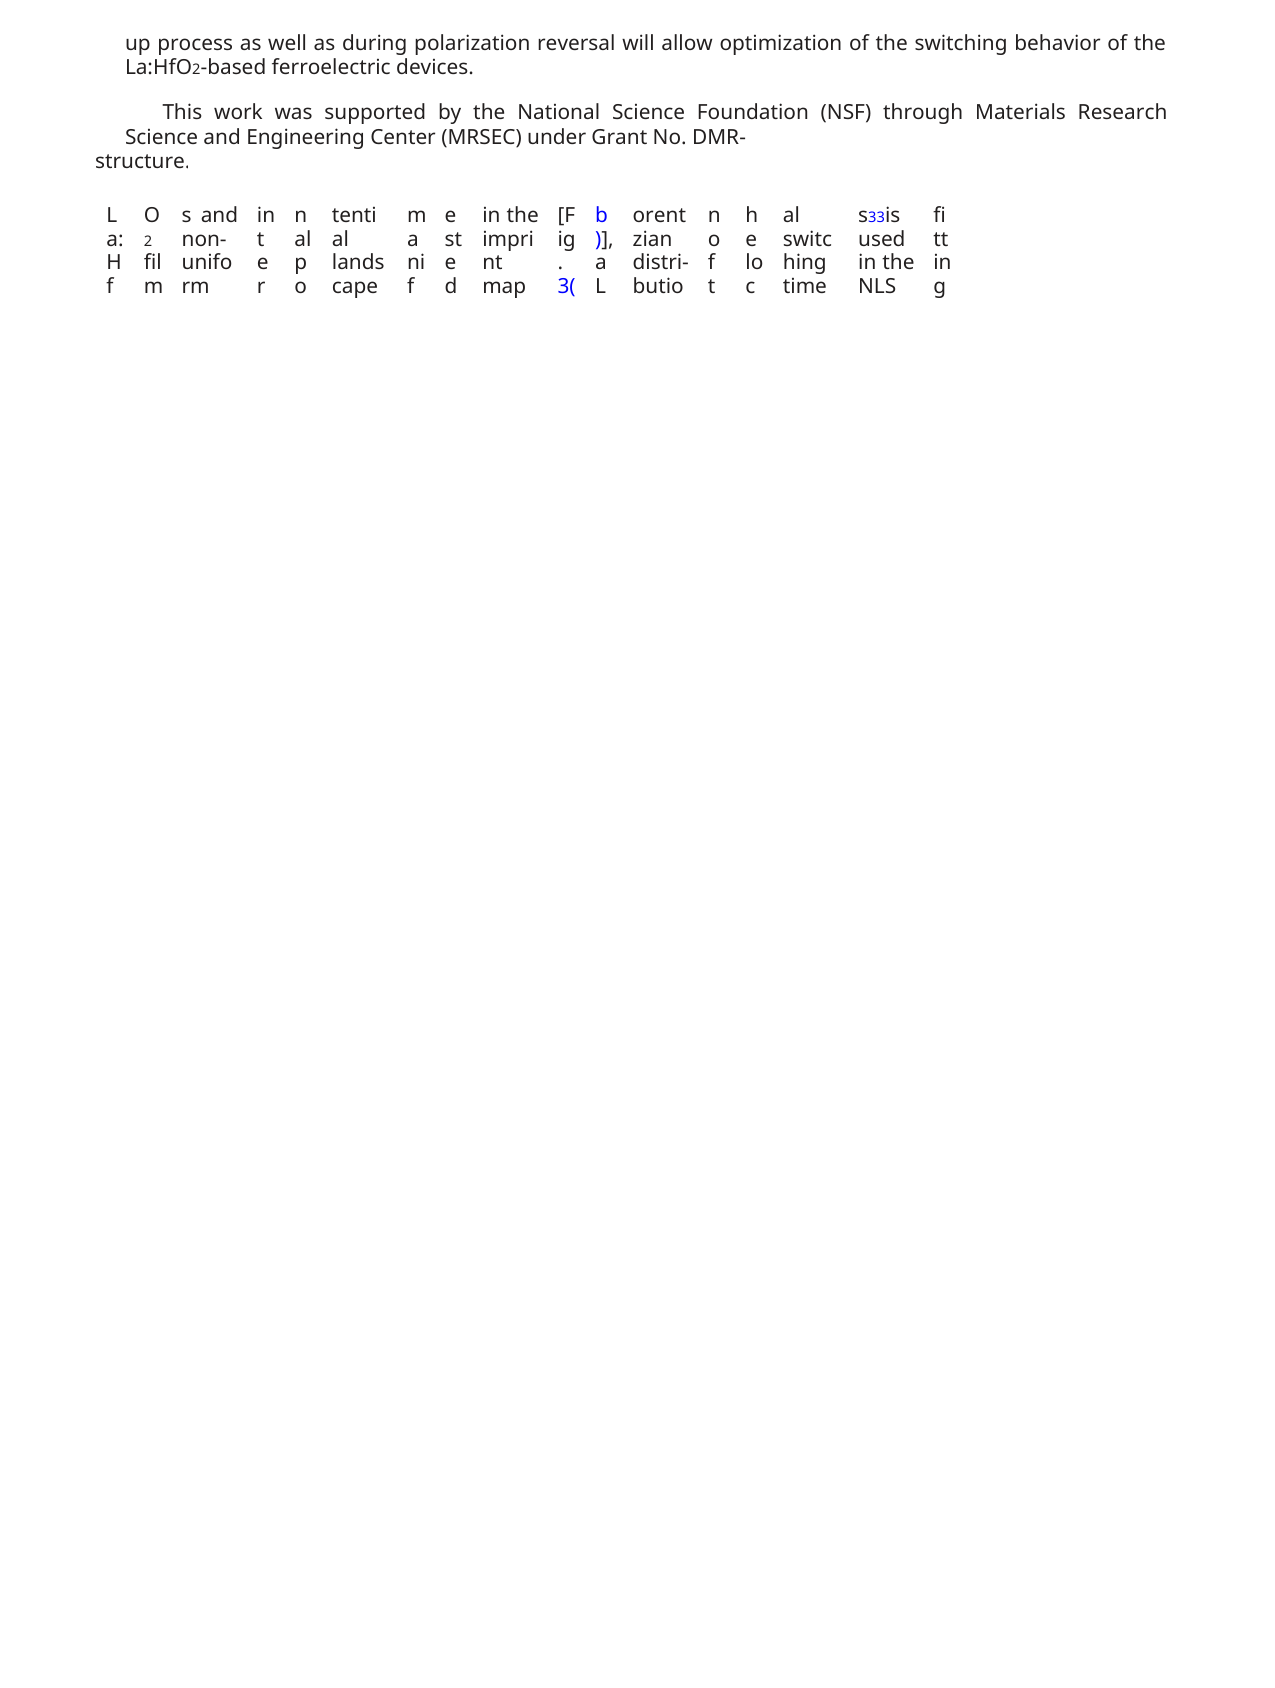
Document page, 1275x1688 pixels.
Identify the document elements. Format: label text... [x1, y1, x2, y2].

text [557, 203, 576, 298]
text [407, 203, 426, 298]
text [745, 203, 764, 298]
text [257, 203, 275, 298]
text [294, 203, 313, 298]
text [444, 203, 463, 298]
text This work was supported by the National Science Foundation (NSF) through Materials Research Science and Engineering Center (MRSEC) under Grant No. DMR- [125, 100, 1169, 150]
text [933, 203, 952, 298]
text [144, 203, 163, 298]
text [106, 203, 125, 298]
text up process as well as during polarization reversal will allow optimization of the switching behavior of the La:HfO2-based ferroelectric devices. [125, 32, 1169, 79]
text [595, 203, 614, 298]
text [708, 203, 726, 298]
